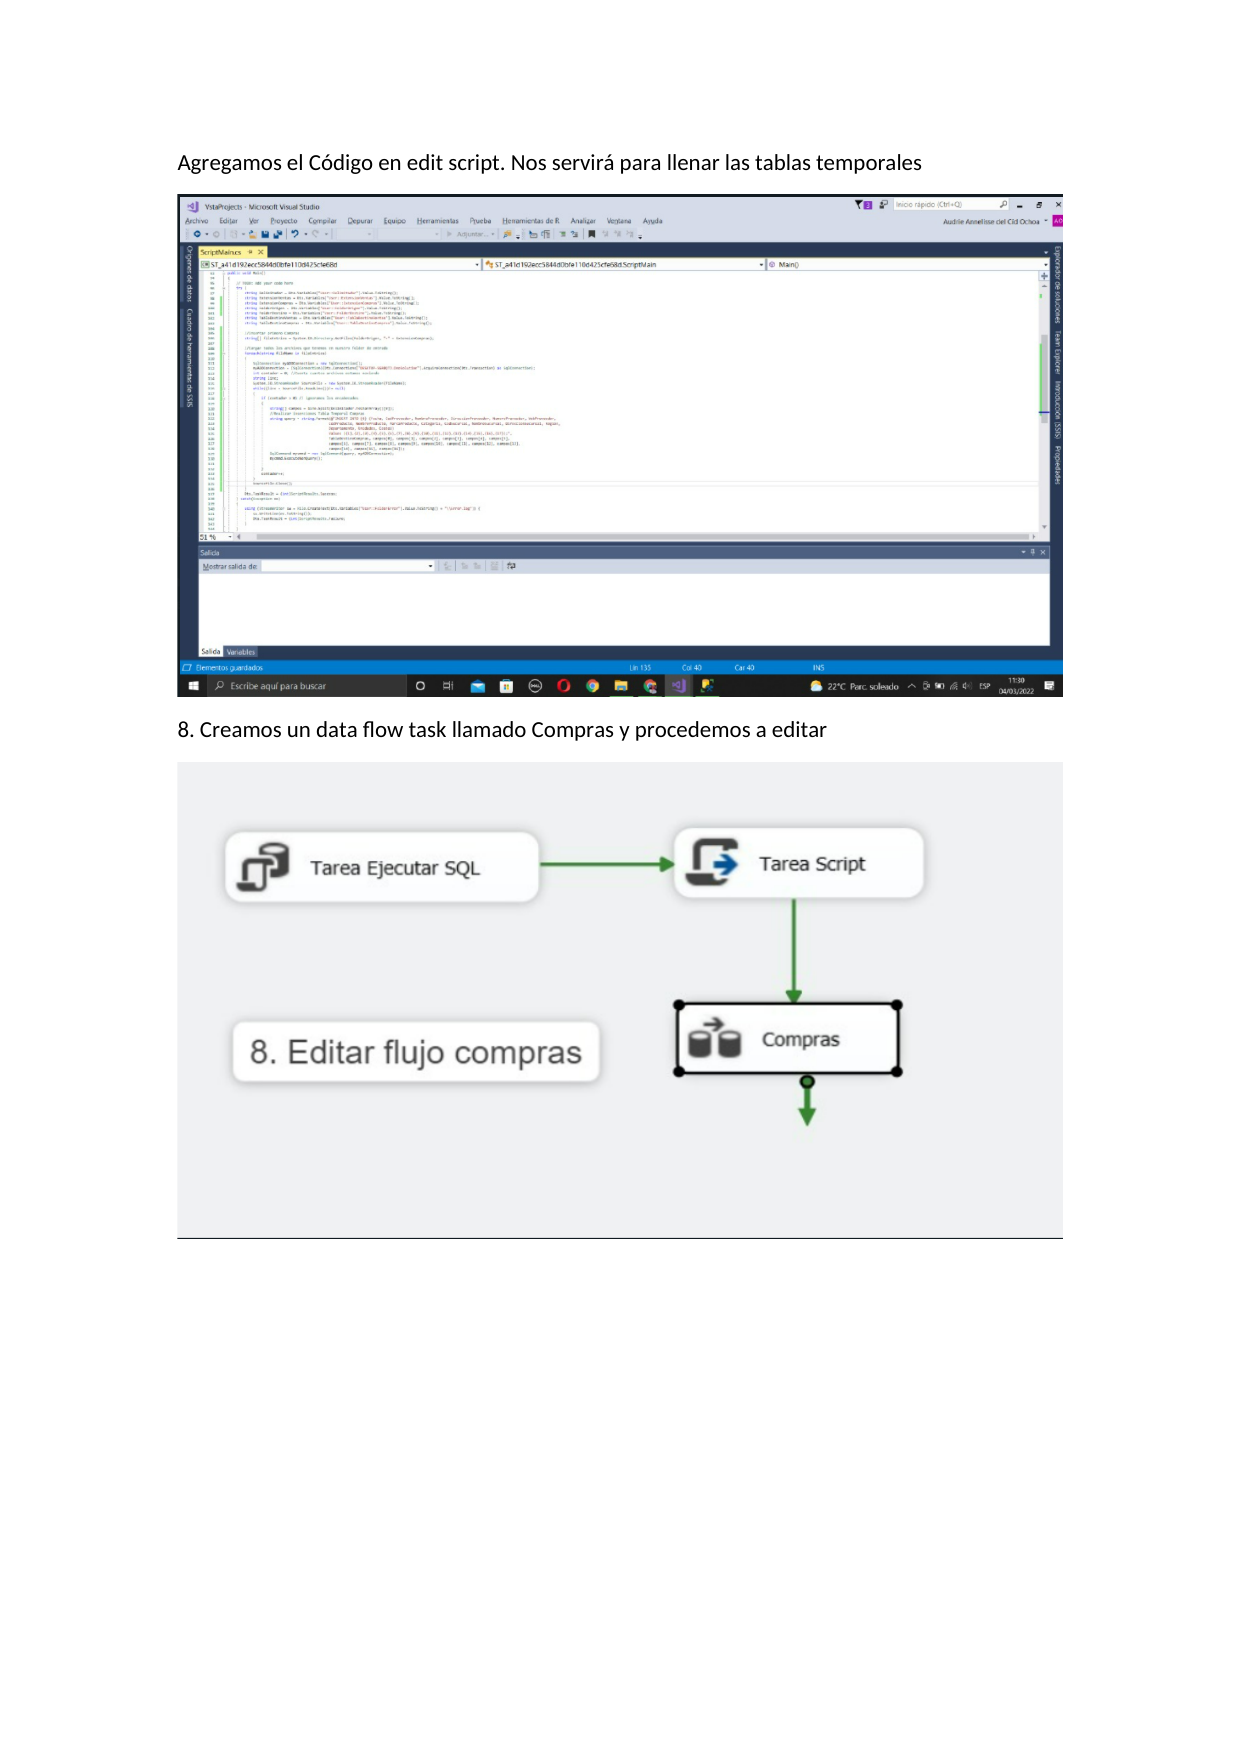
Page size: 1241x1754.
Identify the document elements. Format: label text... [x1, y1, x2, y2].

text Agregamos el Código en edit script. Nos servirá para llenar las tablas temporales [177, 148, 1063, 176]
text 8. Creamos un data flow task llamado Compras y procedemos a editar [177, 716, 1063, 743]
picture [177, 762, 1063, 1239]
picture [177, 194, 1063, 697]
